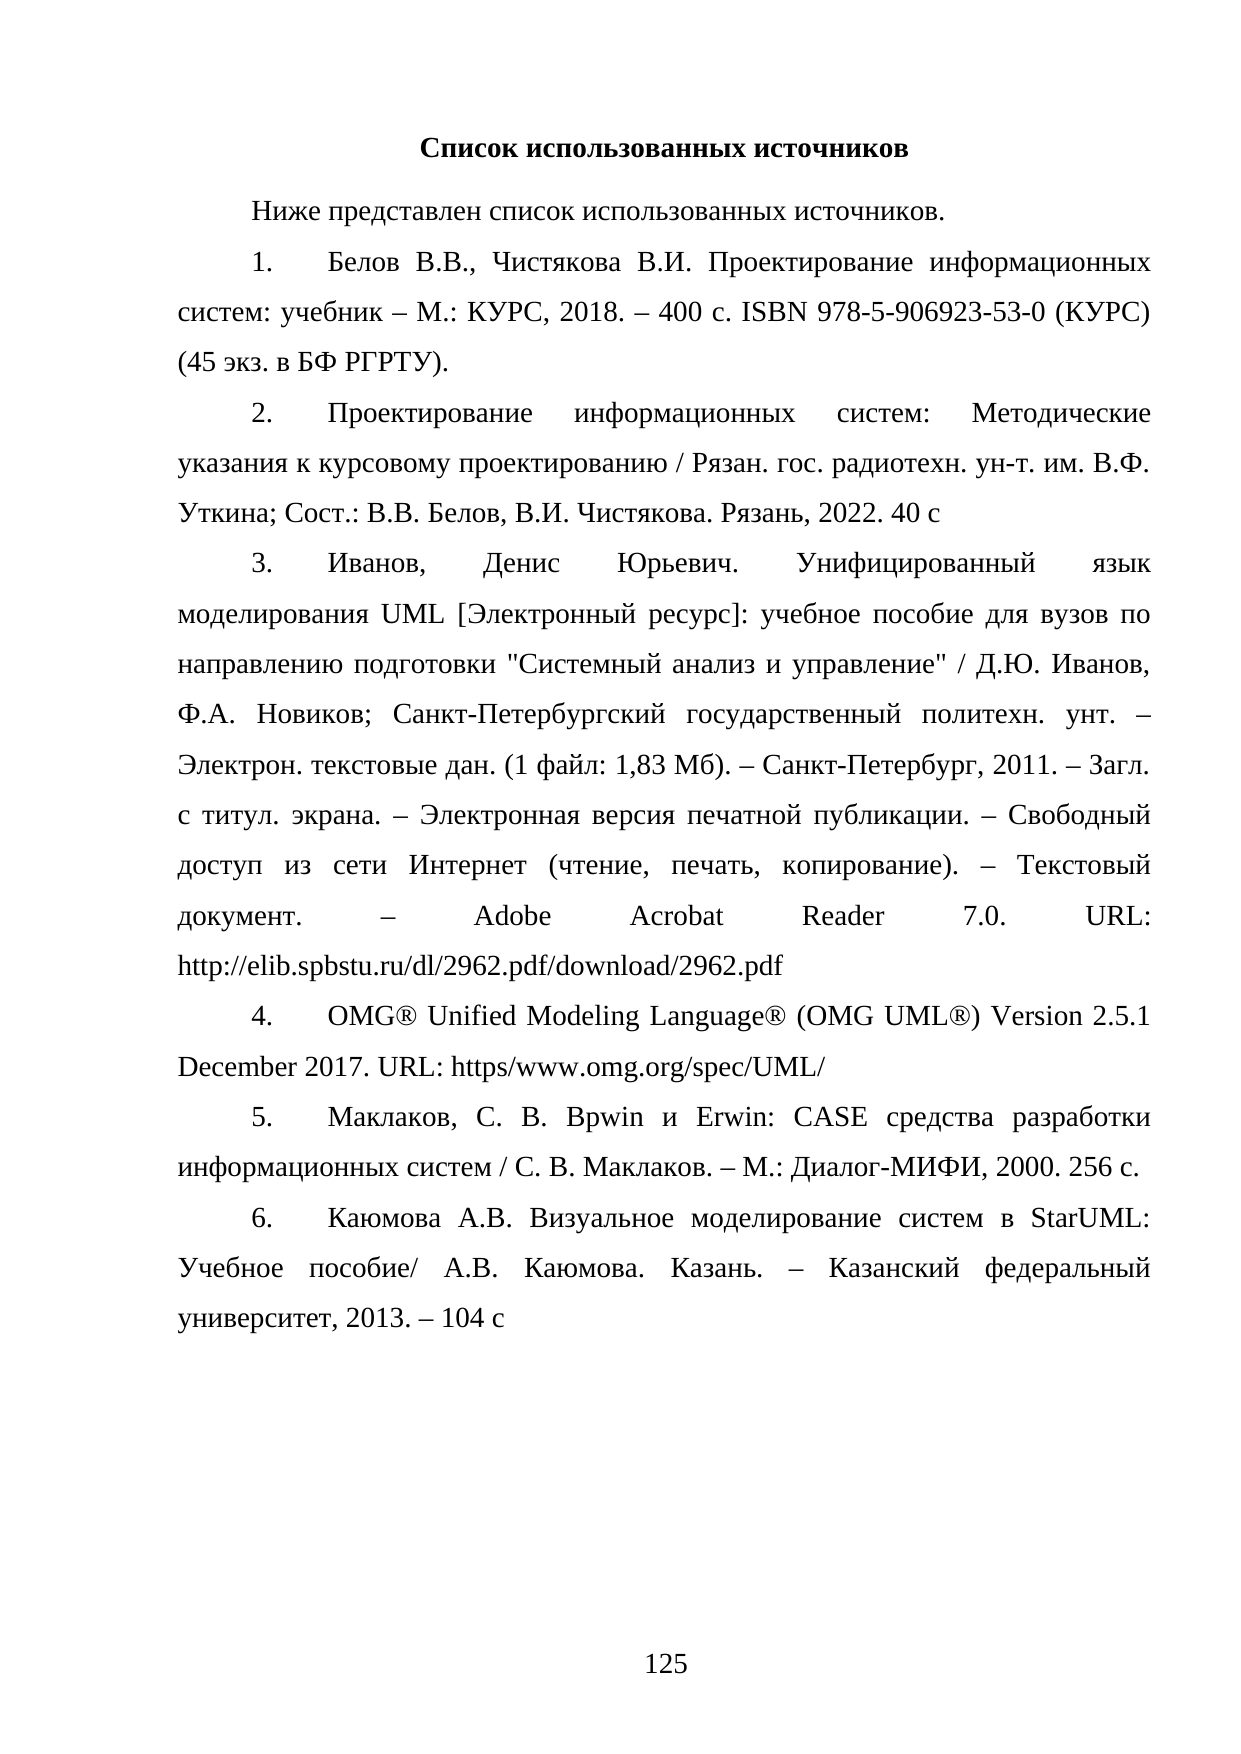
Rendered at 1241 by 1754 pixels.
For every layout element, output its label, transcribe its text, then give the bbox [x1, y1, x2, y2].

text 5. Маклаков, С. В. Bpwin и Erwin: CASE средства разработки информационных систем / С. В. Маклаков. – М.: Диалог-МИФИ, 2000. 256 с. [177, 1099, 1152, 1183]
text 2. Проектирование информационных систем: Методические указания к курсовому проектированию / Рязан. гос. радиотехн. ун-т. им. В.Ф. Уткина; Сост.: В.В. Белов, В.И. Чистякова. Рязань, 2022. 40 с [177, 395, 1152, 529]
subtitle Список использованных источников [177, 131, 1152, 164]
text 4. OMG® Unified Modeling Language® (OMG UML®) Version 2.5.1 December 2017. URL: https/www.omg.org/spec/UML/ [177, 998, 1152, 1082]
text Ниже представлен список использованных источников. [177, 193, 1152, 227]
text 3. Иванов, Денис Юрьевич. Унифицированный язык моделирования UML [Электронный ресурс]: учебное пособие для вузов по направлению подготовки "Системный анализ и управление" / Д.Ю. Иванов, Ф.А. Новиков; Санкт-Петербургский государственный политехн. унт. – Электрон. текстовые дан. (1 файл: 1,83 Мб). – Санкт-Петербург, 2011. – Загл. с титул. экрана. – Электронная версия печатной публикации. – Свободный доступ из сети Интернет (чтение, печать, копирование). – Текстовый документ. – Adobe Acrobat Reader 7.0. URL: http://elib.spbstu.ru/dl/2962.pdf/download/2962.pdf [177, 546, 1152, 982]
text 6. Каюмова А.В. Визуальное моделирование систем в StarUML: Учебное пособие/ А.В. Каюмова. Казань. – Казанский федеральный университет, 2013. – 104 с [177, 1200, 1152, 1334]
text 1. Белов В.В., Чистякова В.И. Проектирование информационных систем: учебник – М.: КУРС, 2018. – 400 с. ISBN 978-5-906923-53-0 (КУРС) (45 экз. в БФ РГРТУ). [177, 244, 1152, 378]
